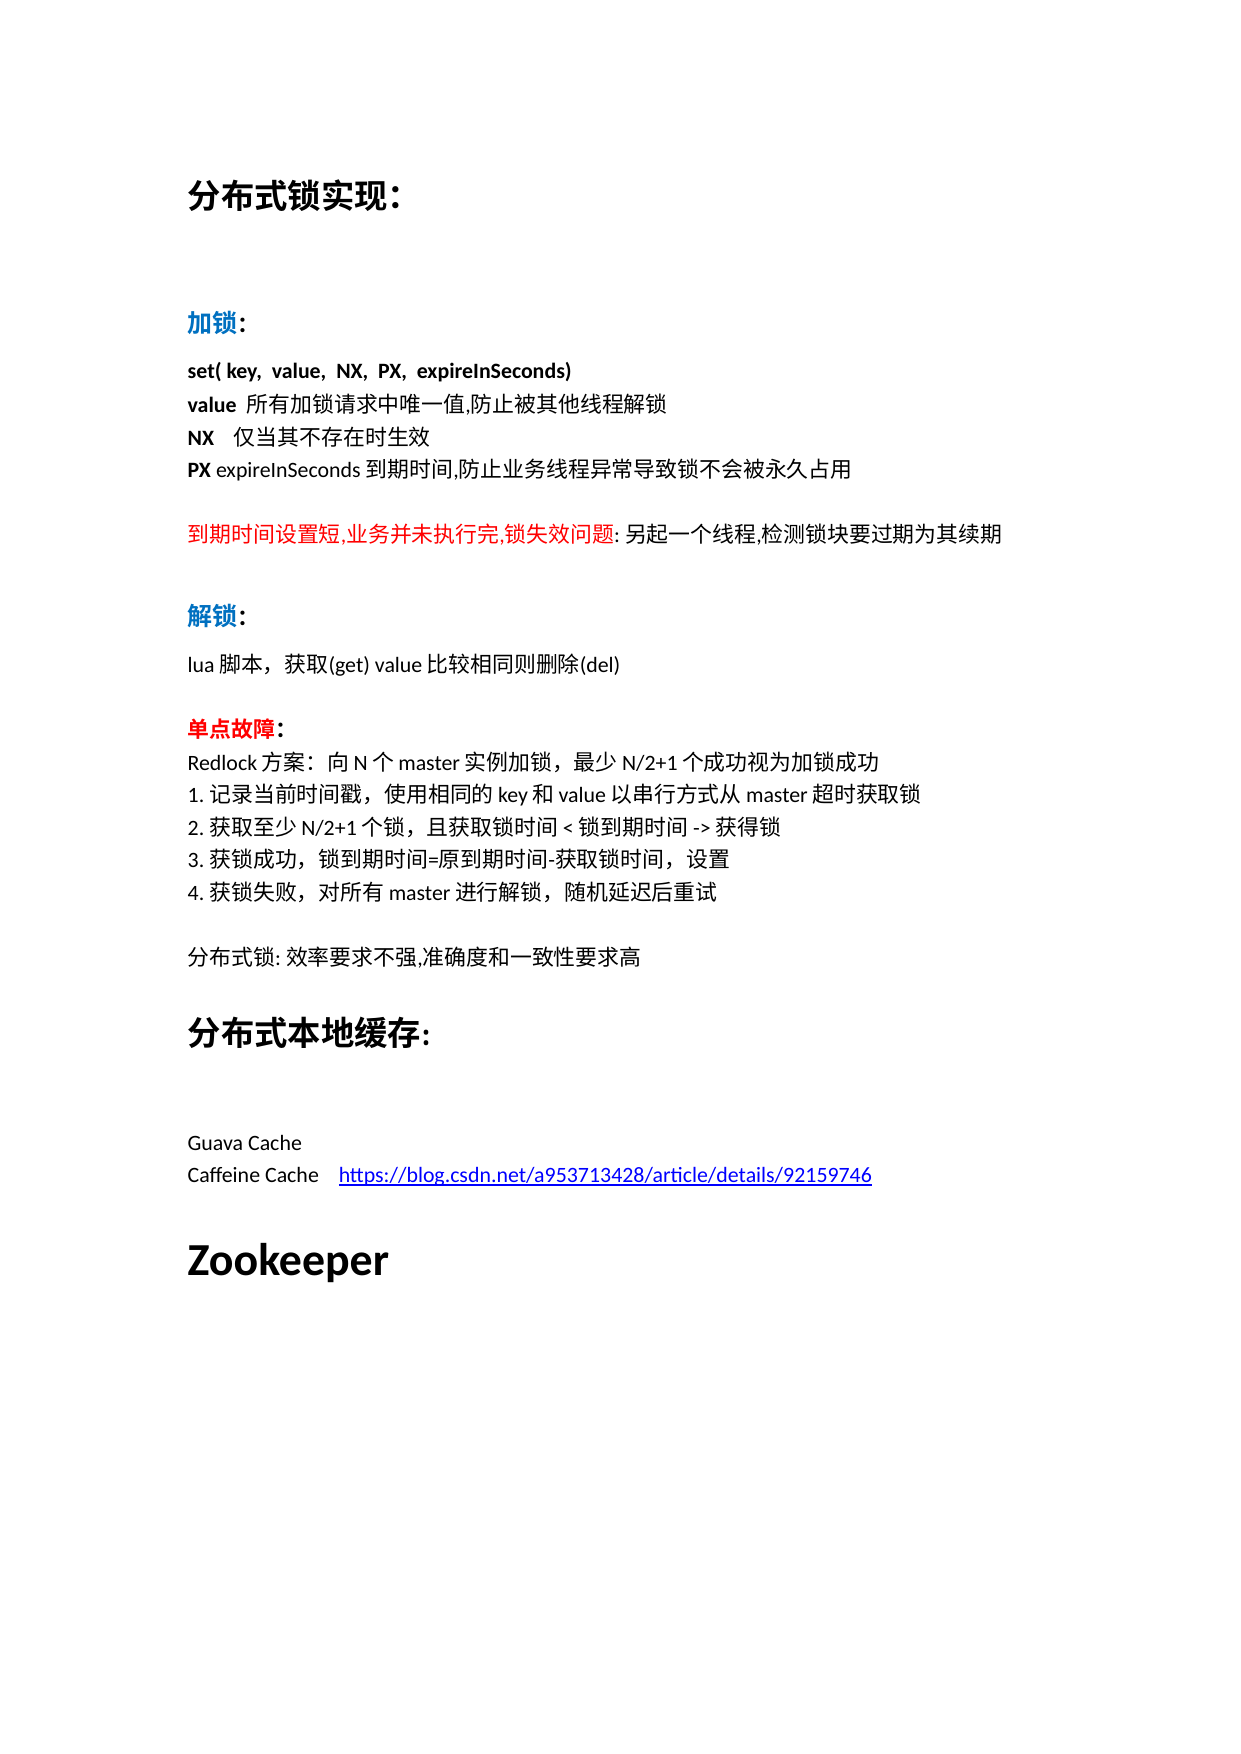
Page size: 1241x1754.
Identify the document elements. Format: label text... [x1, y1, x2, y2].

text Caffeine Cache https://blog.csdn.net/a953713428/article/details/92159746 [187, 1158, 1053, 1191]
text set( key, value, NX, PX, expireInSeconds) [187, 354, 1053, 387]
text Redlock方案：向N个master实例加锁，最少N/2+1个成功视为加锁成功 [187, 744, 1053, 777]
subtitle 分布式锁实现： [187, 162, 1053, 227]
text 到期时间设置短,业务并未执行完,锁失效问题: 另起一个线程,检测锁块要过期为其续期 [187, 517, 1053, 549]
text 2. 获取至少N/2+1个锁，且获取锁时间 < 锁到期时间 -> 获得锁 [187, 809, 1053, 842]
text 加锁： [187, 289, 1053, 354]
text value 所有加锁请求中唯一值,防止被其他线程解锁 [187, 387, 1053, 419]
text PX expireInSeconds 到期时间,防止业务线程异常导致锁不会被永久占用 [187, 452, 1053, 484]
text 分布式锁: 效率要求不强,准确度和一致性要求高 [187, 939, 1053, 972]
text 1. 记录当前时间戳，使用相同的key和value以串行方式从master超时获取锁 [187, 777, 1053, 809]
text lua脚本，获取(get) value比较相同则删除(del) [187, 647, 1053, 679]
text Guava Cache [187, 1126, 1053, 1158]
text 解锁： [187, 582, 1053, 647]
text 4. 获锁失败，对所有master进行解锁，随机延迟后重试 [187, 874, 1053, 907]
text NX 仅当其不存在时生效 [187, 419, 1053, 452]
text 3. 获锁成功，锁到期时间=原到期时间-获取锁时间，设置 [187, 842, 1053, 874]
subtitle 分布式本地缓存: [187, 999, 1053, 1064]
text 单点故障： [187, 712, 1053, 744]
subtitle Zookeeper [187, 1226, 1053, 1291]
